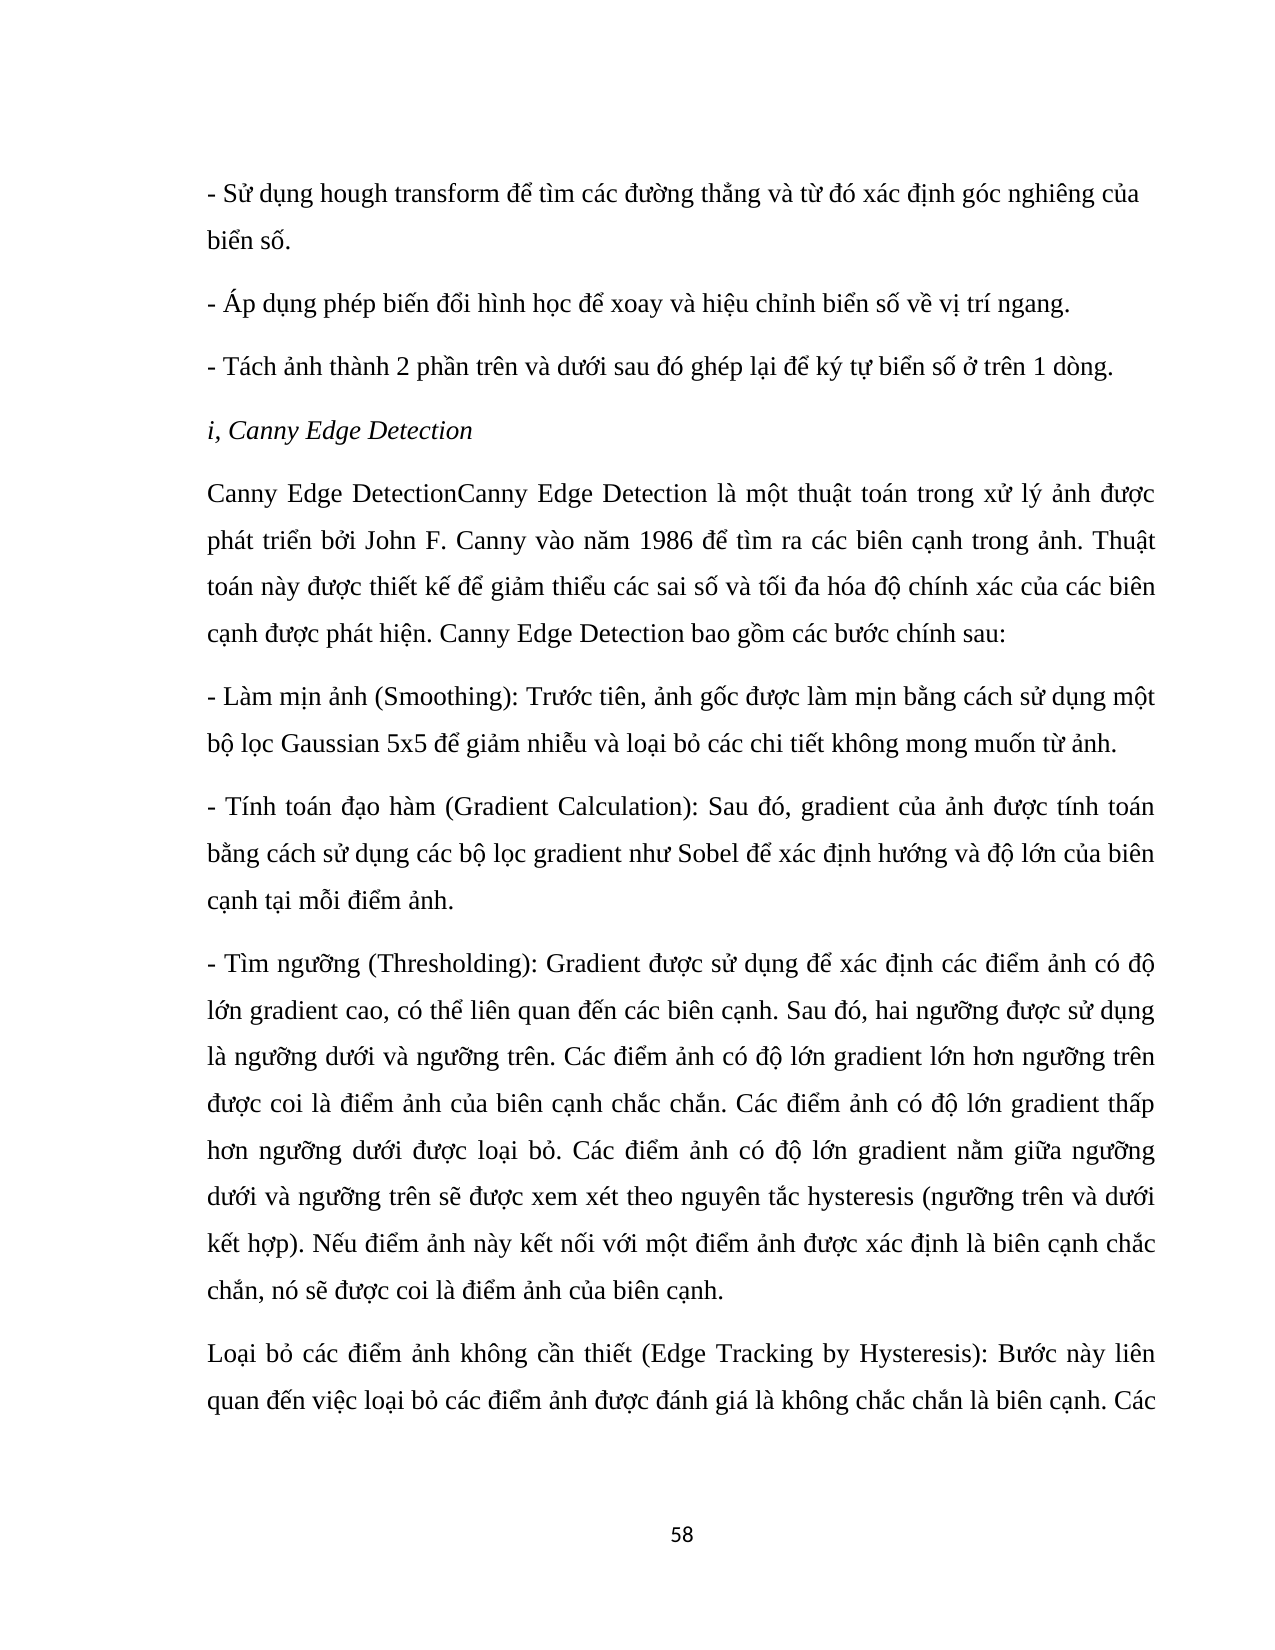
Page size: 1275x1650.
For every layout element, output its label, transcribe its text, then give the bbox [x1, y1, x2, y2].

text - Tìm ngưỡng (Thresholding): Gradient được sử dụng để xác định các điểm ảnh có độ lớn gradient cao, có thể liên quan đến các biên cạnh. Sau đó, hai ngưỡng được sử dụng là ngưỡng dưới và ngưỡng trên. Các điểm ảnh có độ lớn gradient lớn hơn ngưỡng trên được coi là điểm ảnh của biên cạnh chắc chắn. Các điểm ảnh có độ lớn gradient thấp hơn ngưỡng dưới được loại bỏ. Các điểm ảnh có độ lớn gradient nằm giữa ngưỡng dưới và ngưỡng trên sẽ được xem xét theo nguyên tắc hysteresis (ngưỡng trên và dưới kết hợp). Nếu điểm ảnh này kết nối với một điểm ảnh được xác định là biên cạnh chắc chắn, nó sẽ được coi là điểm ảnh của biên cạnh. [207, 947, 1157, 1305]
text - Làm mịn ảnh (Smoothing): Trước tiên, ảnh gốc được làm mịn bằng cách sử dụng một bộ lọc Gaussian 5x5 để giảm nhiễu và loại bỏ các chi tiết không mong muốn từ ảnh. [207, 681, 1157, 758]
text - Tách ảnh thành 2 phần trên và dưới sau đó ghép lại để ký tự biển số ở trên 1 dòng. [207, 351, 1157, 382]
text - Tính toán đạo hàm (Gradient Calculation): Sau đó, gradient của ảnh được tính toán bằng cách sử dụng các bộ lọc gradient như Sobel để xác định hướng và độ lớn của biên cạnh tại mỗi điểm ảnh. [207, 791, 1157, 915]
text - Áp dụng phép biến đổi hình học để xoay và hiệu chỉnh biển số về vị trí ngang. [207, 287, 1157, 318]
text i, Canny Edge Detection [207, 414, 1157, 445]
text - Sử dụng hough transform để tìm các đường thẳng và từ đó xác định góc nghiêng của biển số. [207, 177, 1157, 255]
text Canny Edge DetectionCanny Edge Detection là một thuật toán trong xử lý ảnh được phát triển bởi John F. Canny vào năm 1986 để tìm ra các biên cạnh trong ảnh. Thuật toán này được thiết kế để giảm thiểu các sai số và tối đa hóa độ chính xác của các biên cạnh được phát hiện. Canny Edge Detection bao gồm các bước chính sau: [207, 477, 1157, 648]
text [207, 1337, 1157, 1415]
